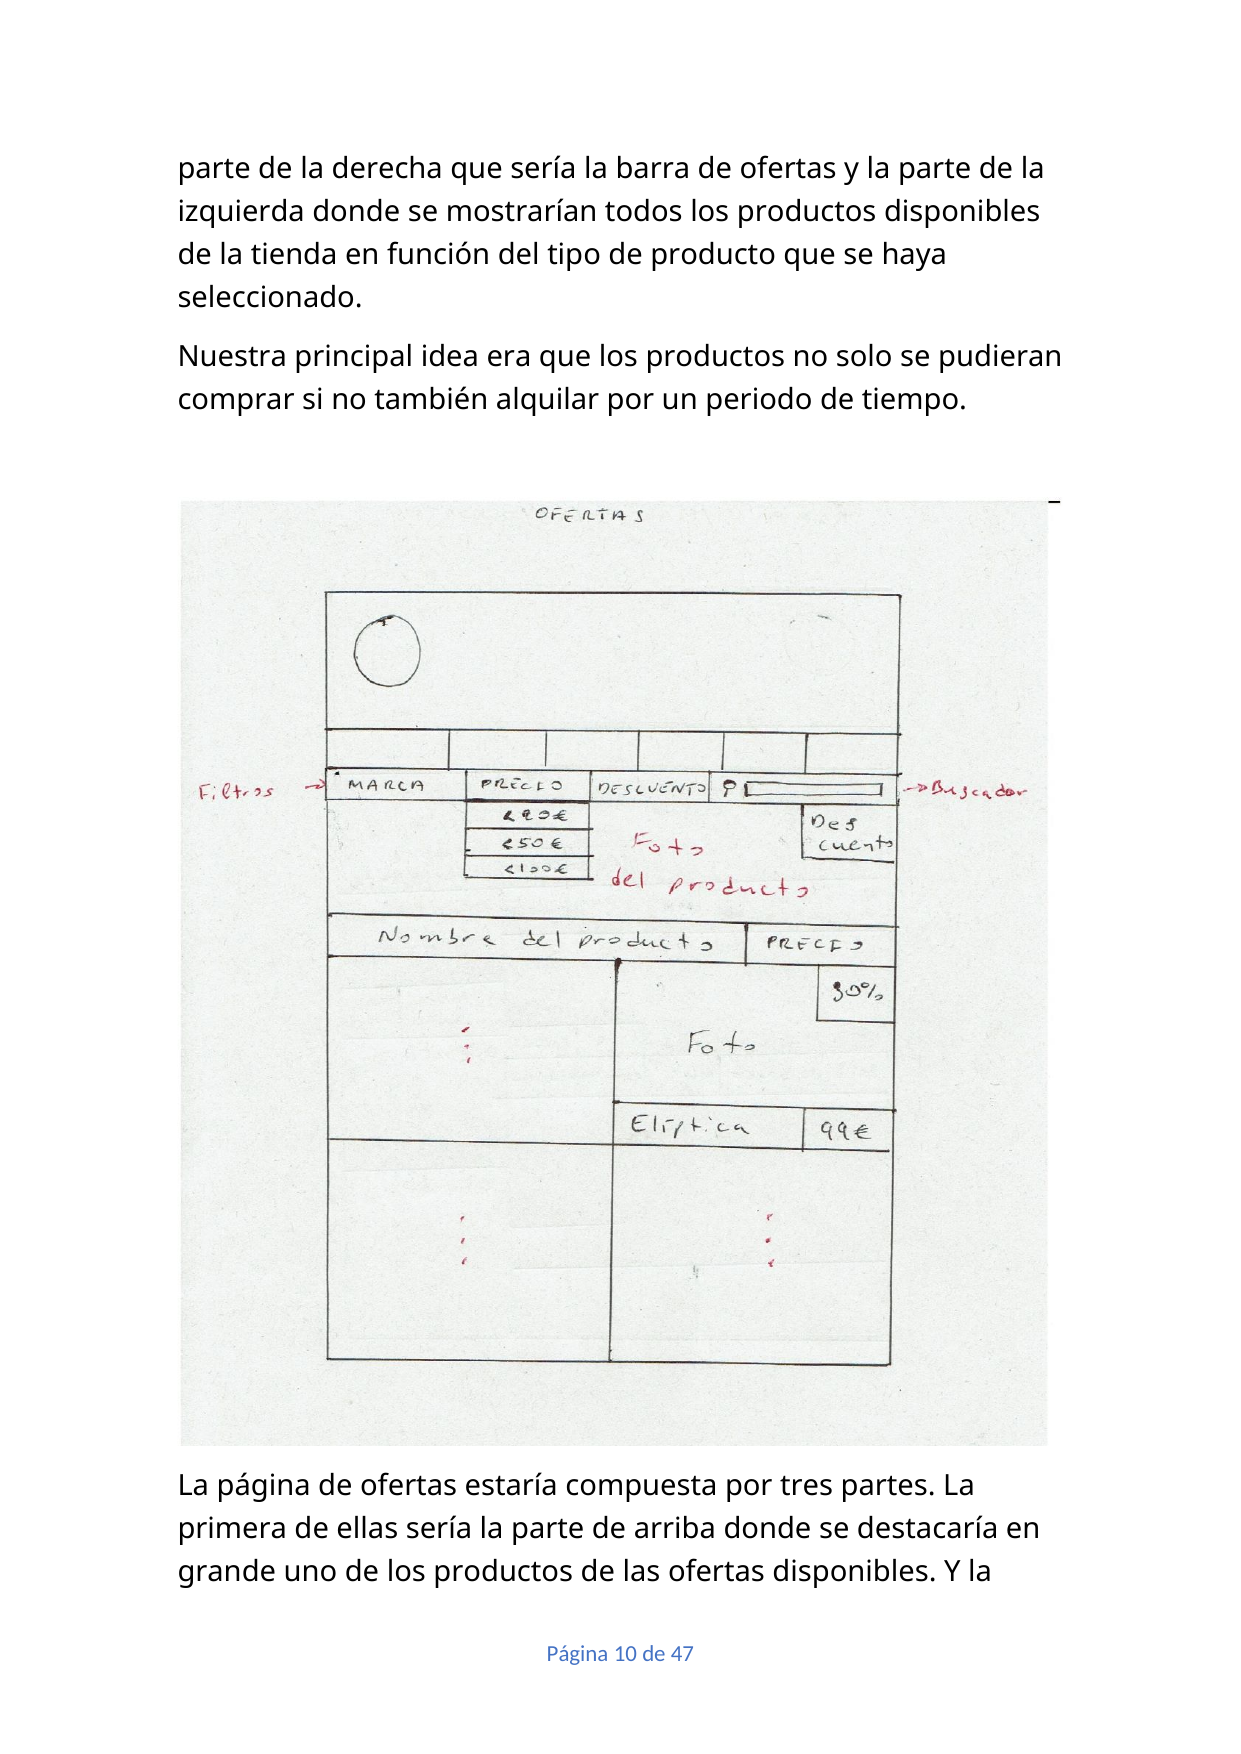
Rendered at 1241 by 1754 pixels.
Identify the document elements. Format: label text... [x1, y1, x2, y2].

text Nuestra principal idea era que los productos no solo se pudieran comprar si no también alquilar por un periodo de tiempo. [177, 336, 1063, 418]
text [177, 148, 1063, 316]
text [177, 1464, 1063, 1590]
picture [177, 497, 1064, 1446]
